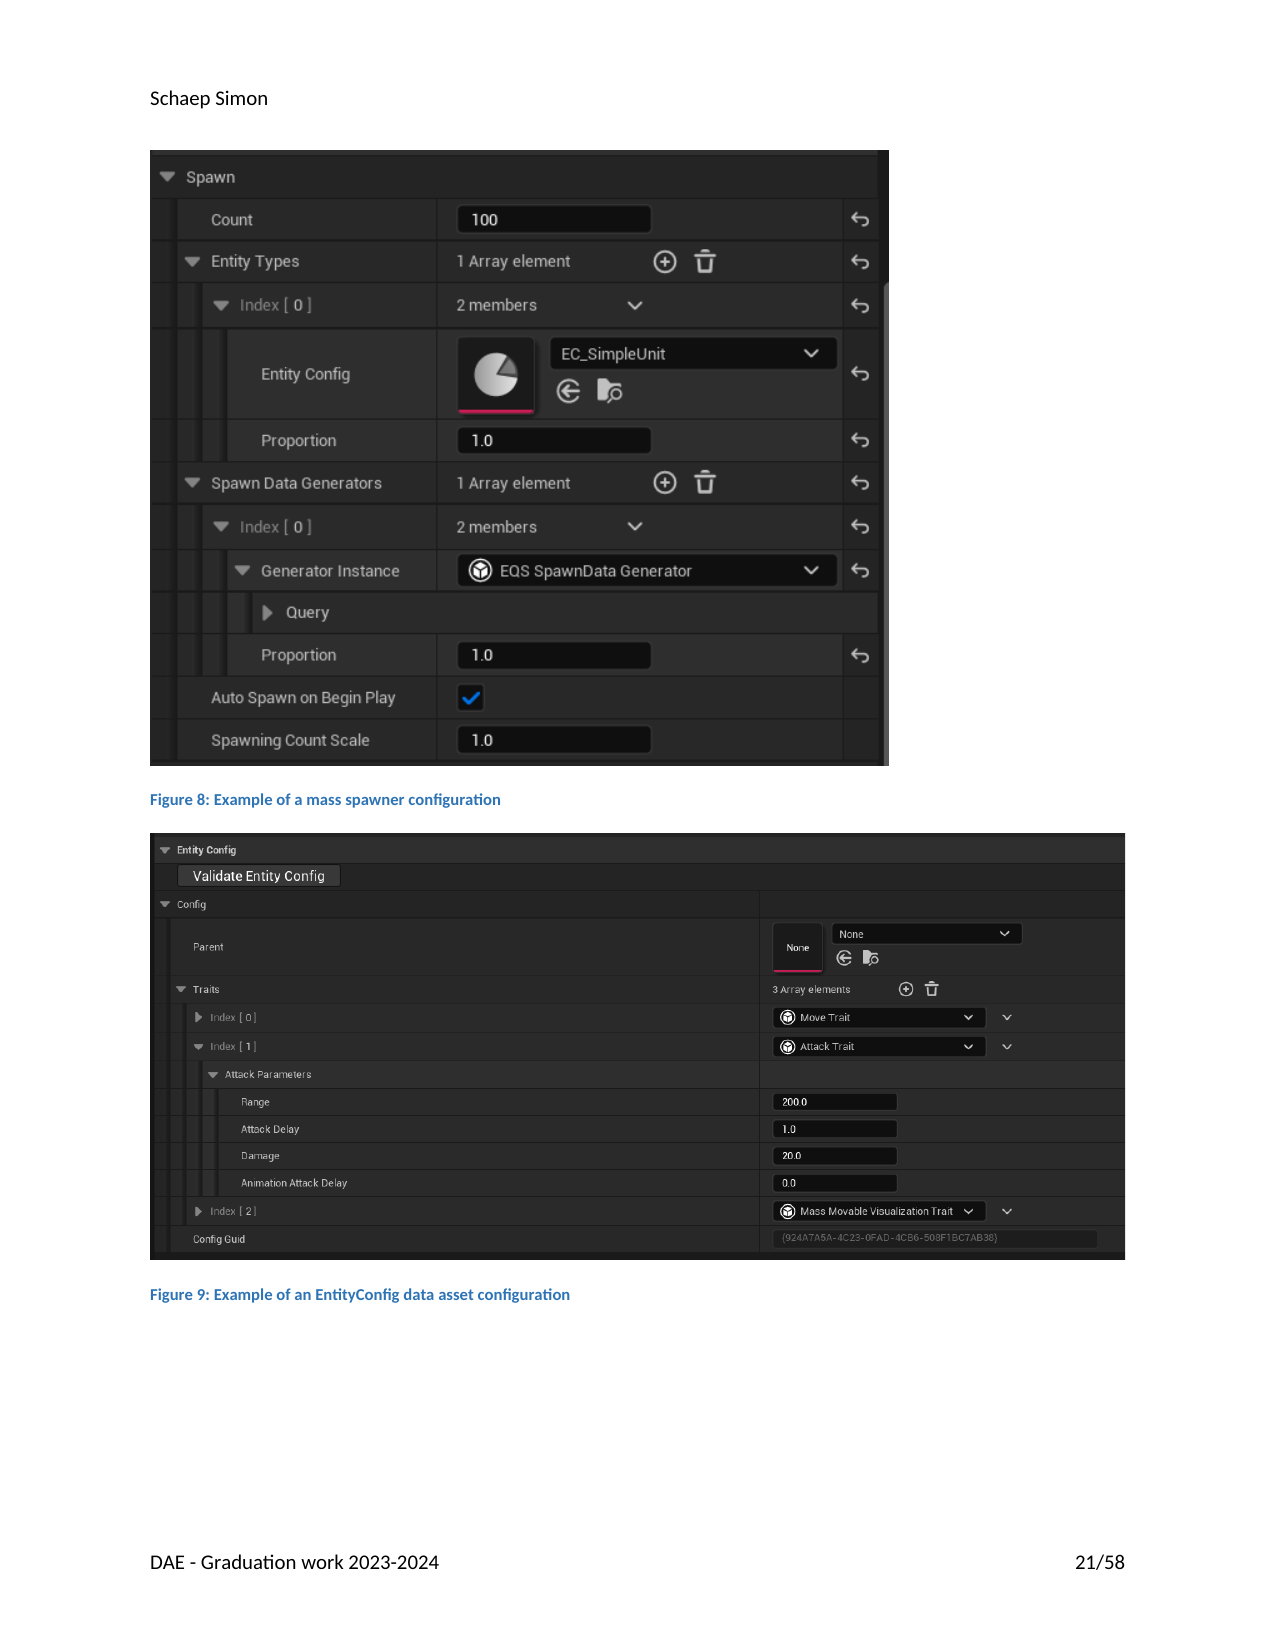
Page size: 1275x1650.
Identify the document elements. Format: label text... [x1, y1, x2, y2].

picture [150, 150, 889, 766]
picture [150, 833, 1125, 1260]
